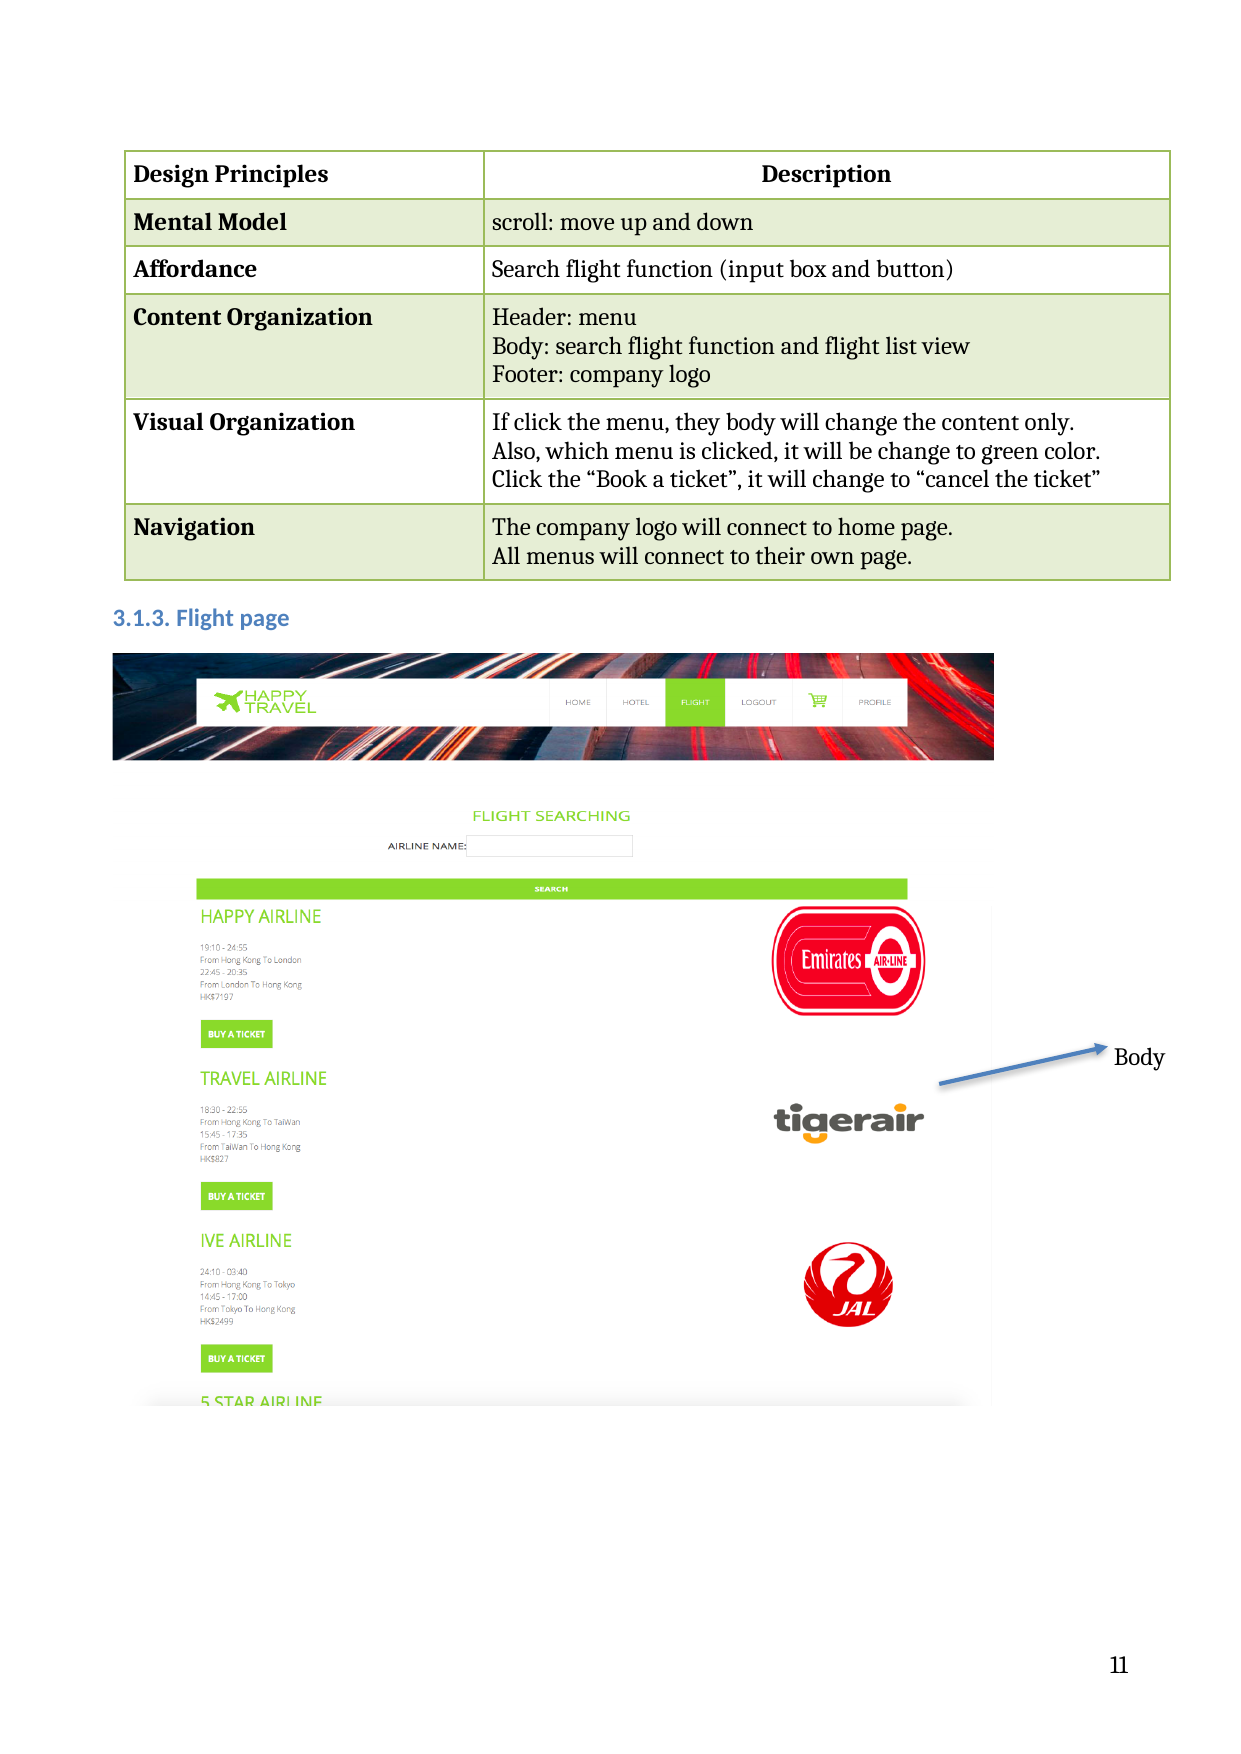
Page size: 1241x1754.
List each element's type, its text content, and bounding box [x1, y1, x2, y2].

table_cell Visual Organization [126, 400, 483, 502]
table_cell Header: menu Body: search flight function and flight list view Footer: company logo [485, 295, 1169, 397]
table_cell If click the menu, they body will change the content only. Also, which menu is clicked, it will be change to green color. Click the “Book a ticket”, it will change to “cancel the ticket” [485, 400, 1169, 502]
table_cell Mental Model [126, 200, 483, 245]
table_header Design Principles [126, 152, 483, 197]
table_header Description [485, 152, 1169, 197]
table_cell scroll: move up and down [485, 200, 1169, 245]
table_cell Affordance [126, 247, 483, 292]
table_cell Navigation [126, 505, 483, 579]
table_cell Content Organization [126, 295, 483, 397]
picture [112, 653, 994, 1406]
text 3.1.3. Flight page [112, 602, 1128, 632]
table_cell Search flight function (input box and button) [485, 247, 1169, 292]
table_cell The company logo will connect to home page. All menus will connect to their own page. [485, 505, 1169, 579]
